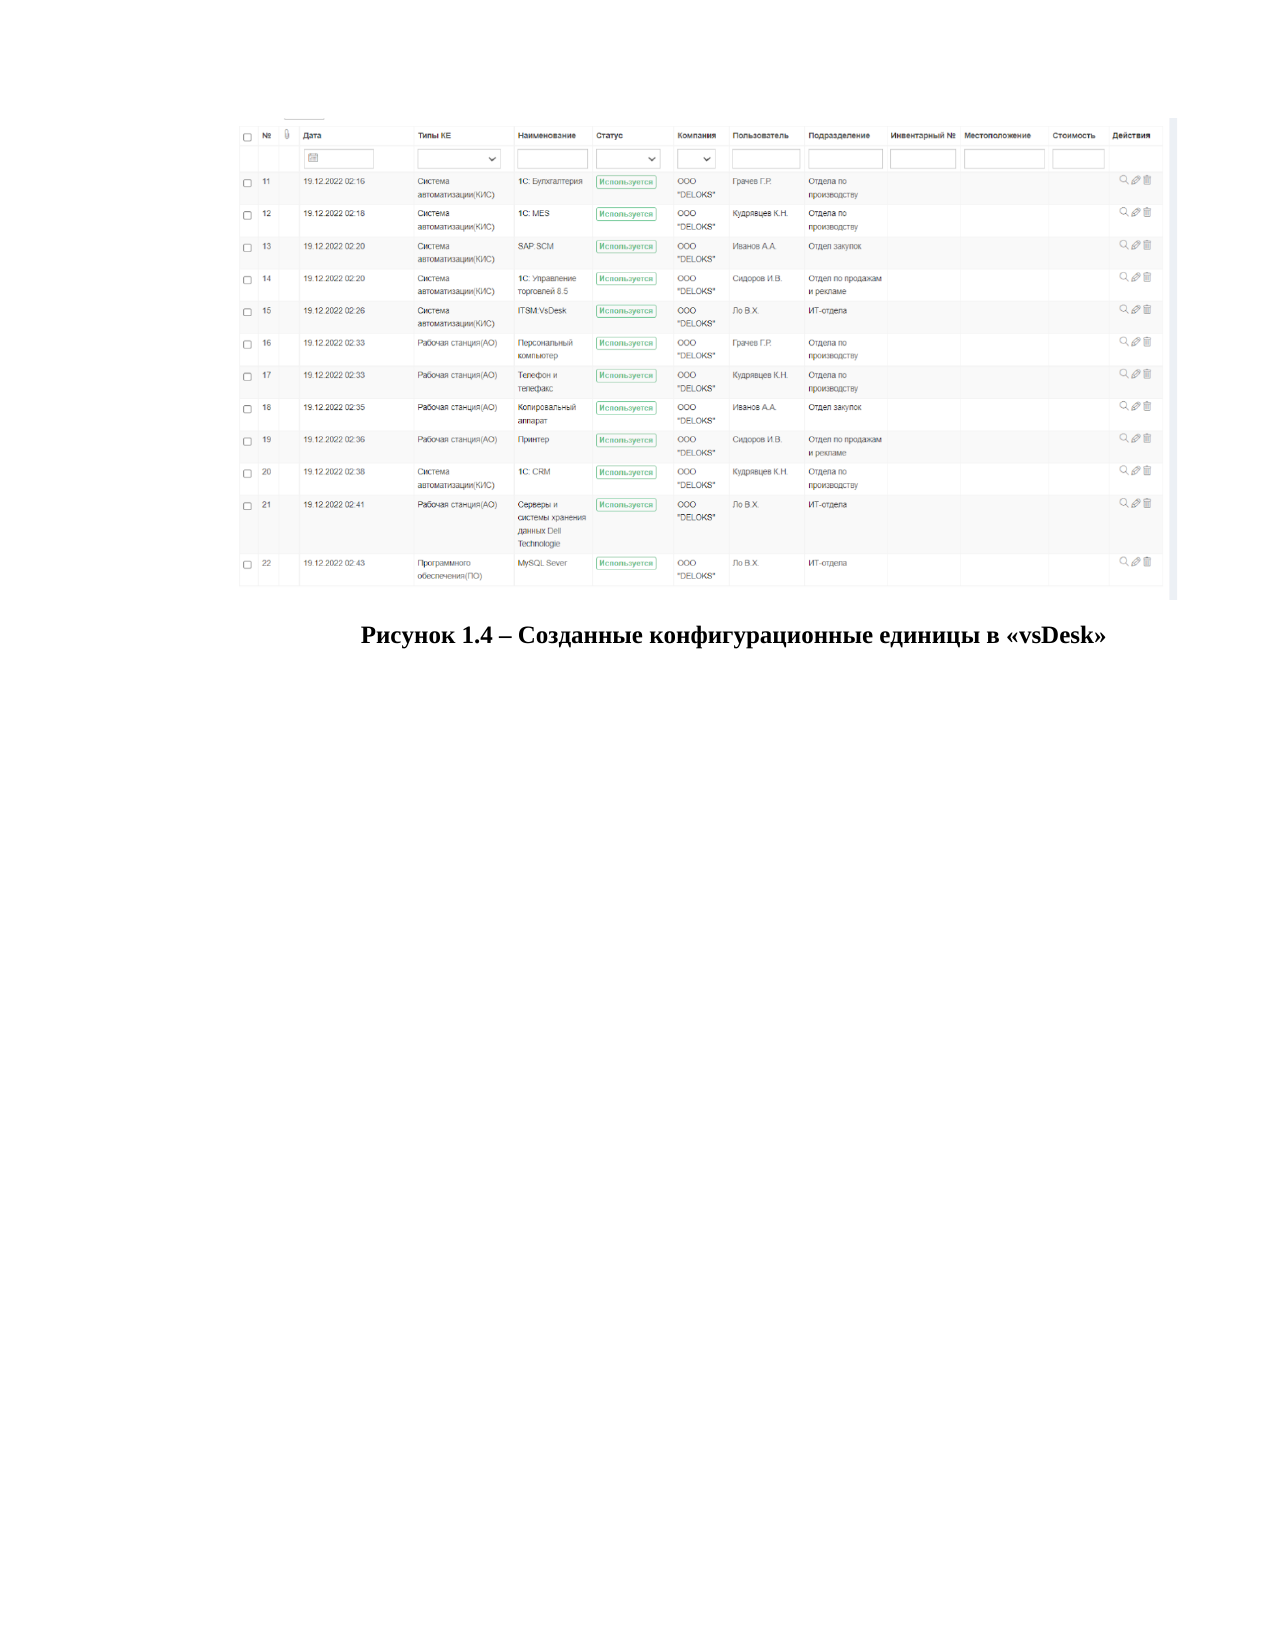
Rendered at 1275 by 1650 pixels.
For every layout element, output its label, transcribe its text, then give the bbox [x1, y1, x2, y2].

picture [236, 118, 1178, 600]
list Рисунок 1.4 – Созданные конфигурационные единицы в «vsDesk» [251, 620, 1216, 649]
